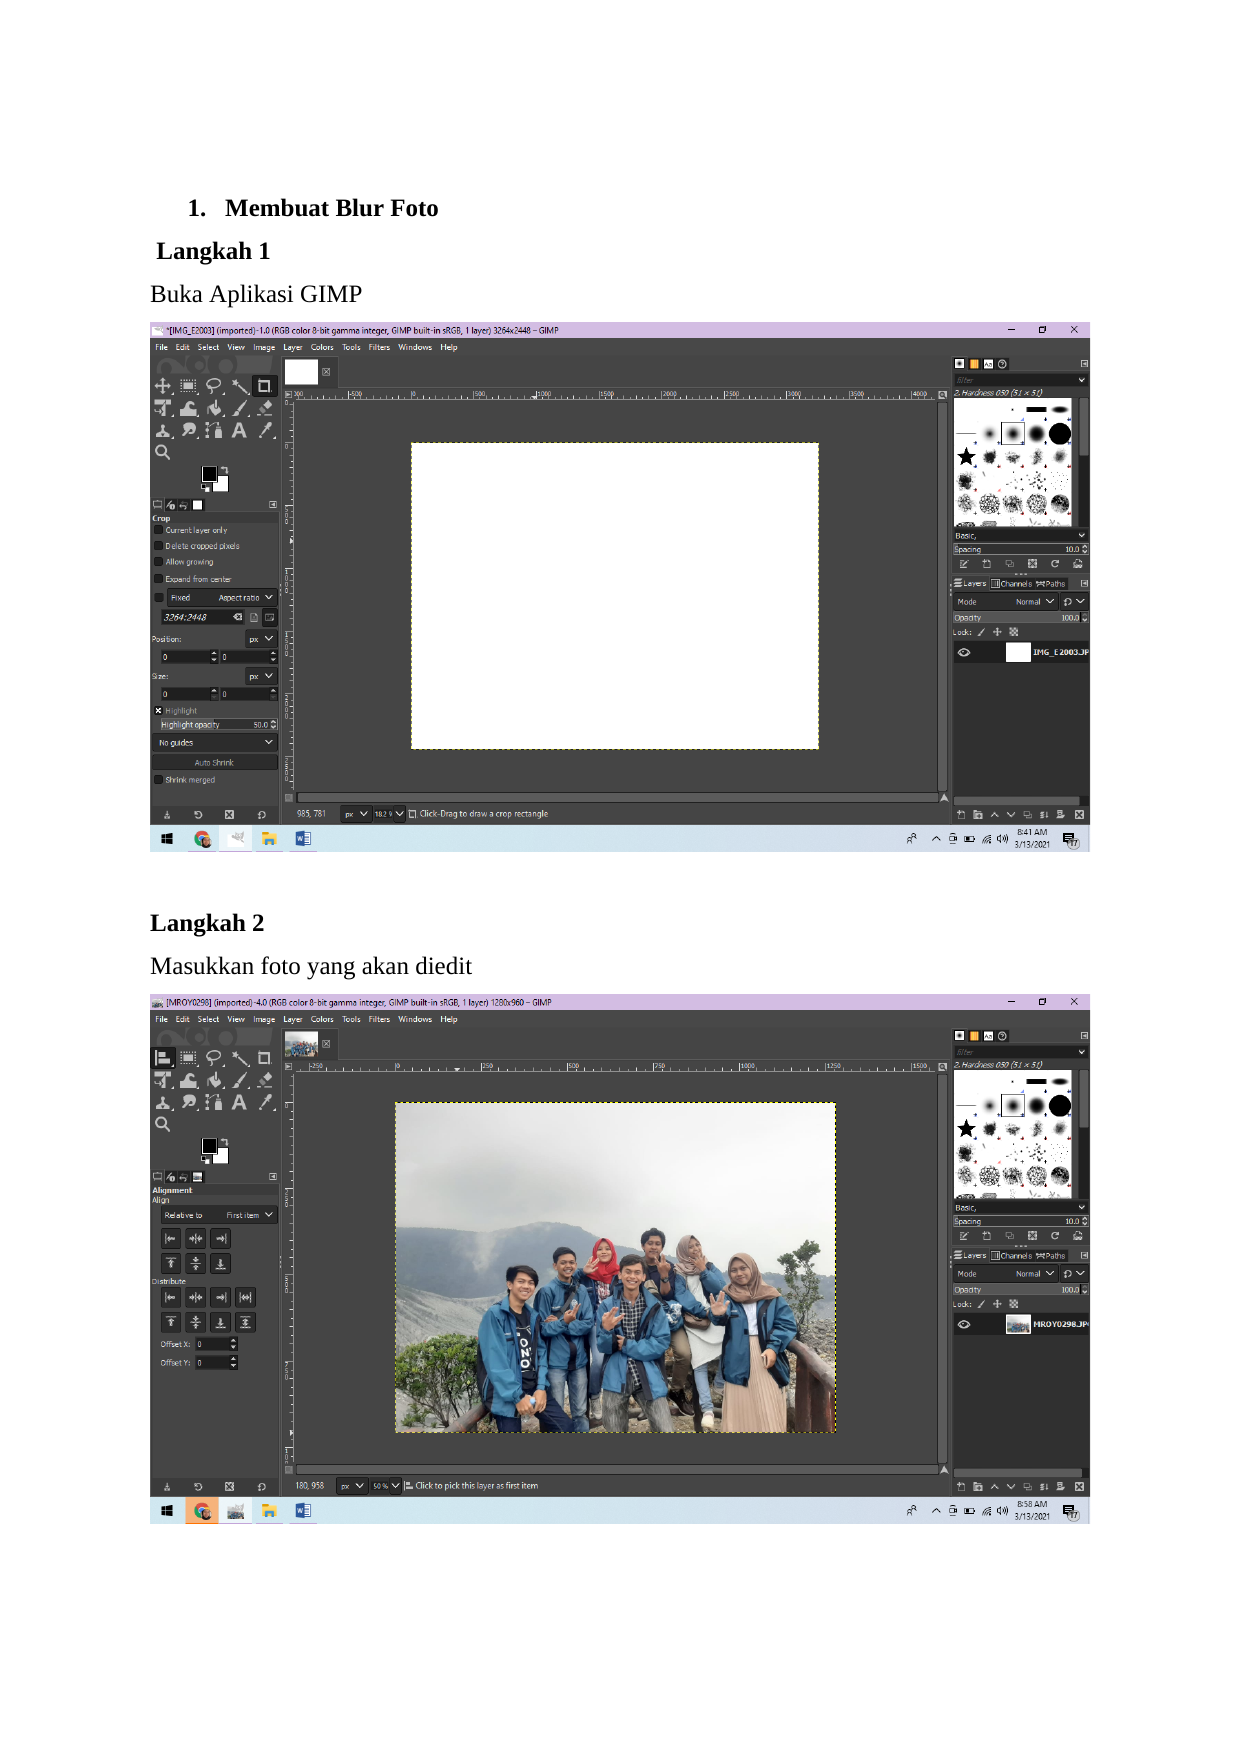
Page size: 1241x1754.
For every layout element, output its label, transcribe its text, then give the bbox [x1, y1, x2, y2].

text Langkah 2 [150, 908, 1090, 937]
text Langkah 1 [150, 236, 1090, 265]
text Masukkan foto yang akan diedit [150, 951, 1090, 980]
text Buka Aplikasi GIMP [150, 279, 1090, 308]
list Membuat Blur Foto [187, 193, 1090, 222]
picture [150, 322, 1091, 852]
picture [150, 994, 1091, 1524]
